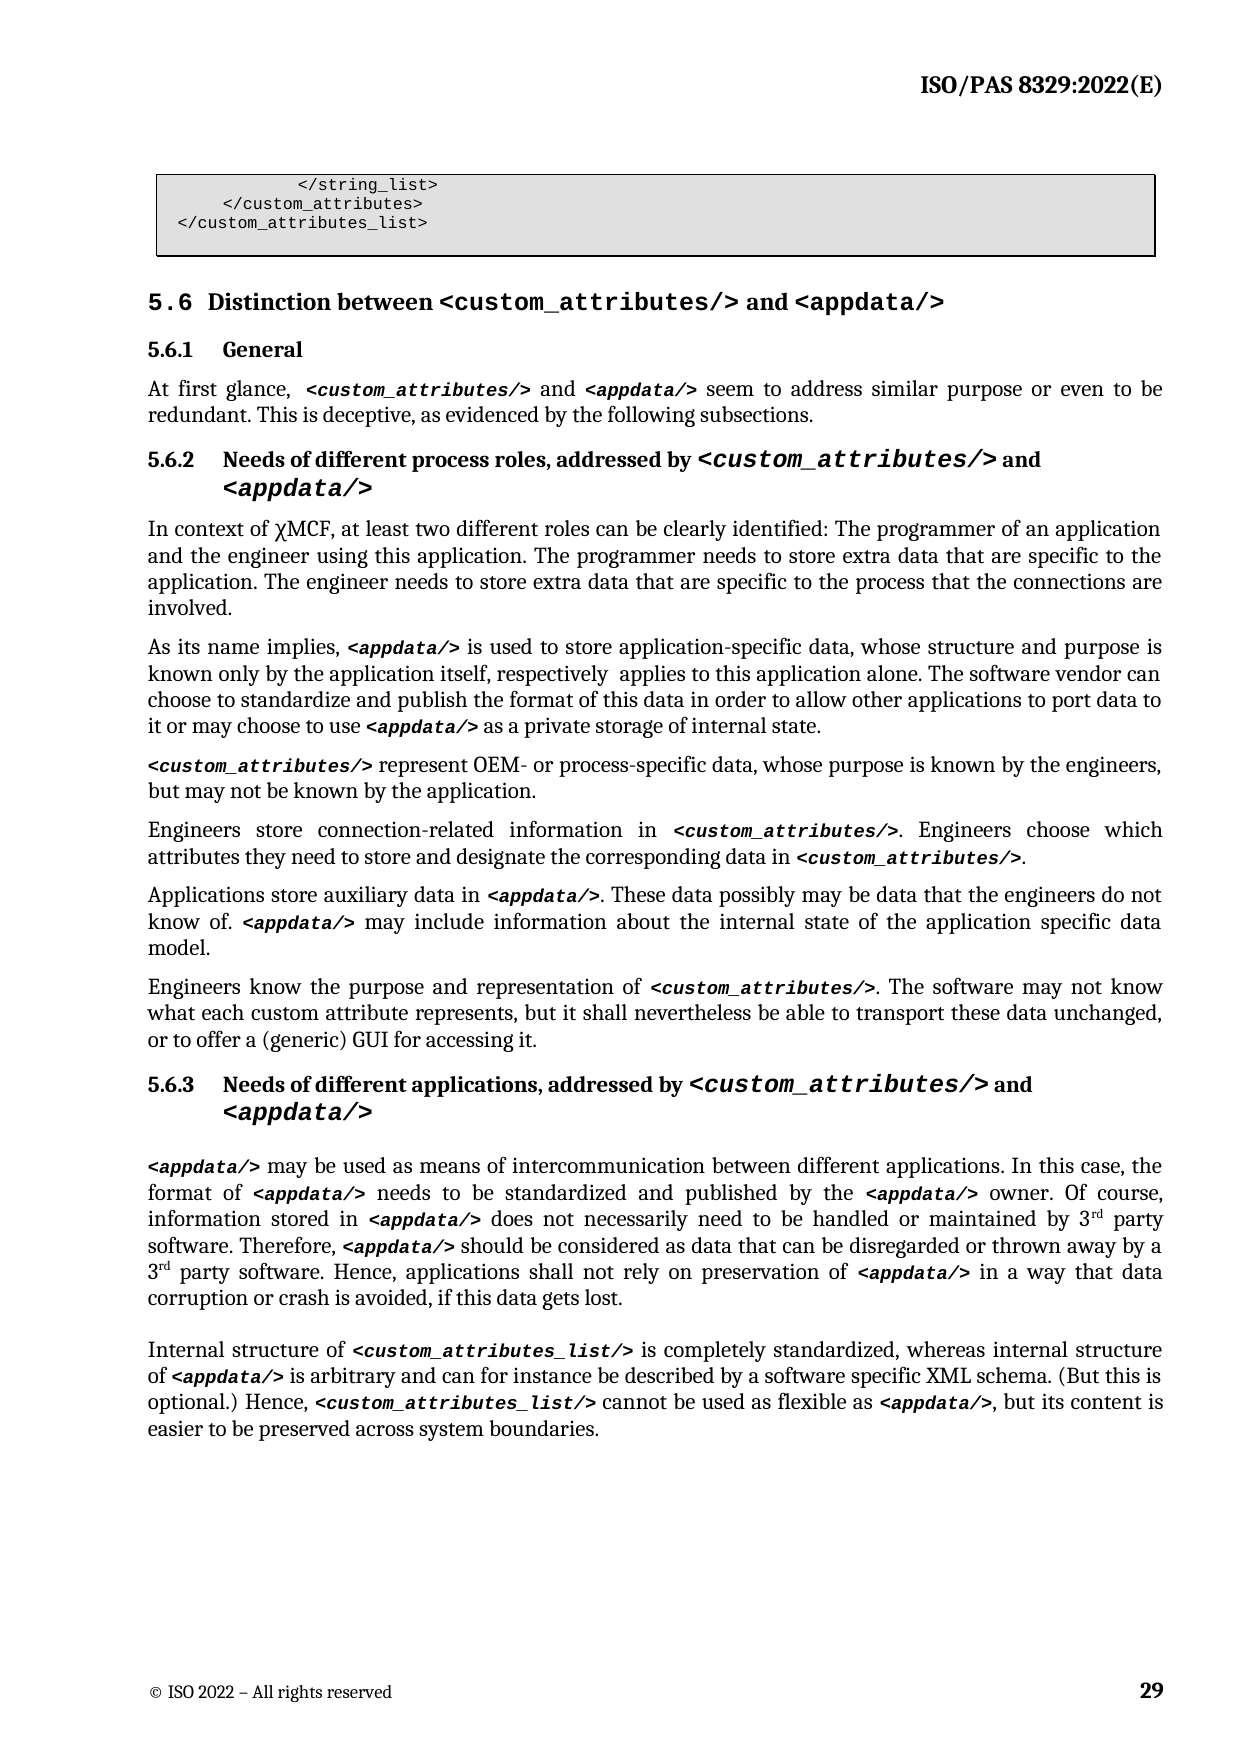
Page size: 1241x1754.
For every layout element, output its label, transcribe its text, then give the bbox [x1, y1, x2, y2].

text Applications store auxiliary data in <appdata/>. These data possibly may be data that the engineers do not know of. <appdata/> may include information about the internal state of the application specific data model. [148, 882, 1163, 961]
text As its name implies, <appdata/> is used to store application-specific data, whose structure and purpose is known only by the application itself, respectively applies to this application alone. The software vendor can choose to standardize and publish the format of this data in order to allow other applications to port data to it or may choose to use <appdata/> as a private storage of internal state. [148, 634, 1163, 739]
subtitle Needs of different process roles, addressed by <custom_attributes/> and <appdata/> [148, 447, 1163, 503]
text </string_list> [157, 175, 1154, 193]
text Engineers store connection-related information in <custom_attributes/>. Engineers choose which attributes they need to store and designate the corresponding data in <custom_attributes/>. [148, 817, 1163, 870]
subtitle General [148, 337, 1163, 363]
text </custom_attributes> [157, 193, 1154, 212]
text Internal structure of <custom_attributes_list/> is completely standardized, whereas internal structure of <appdata/> is arbitrary and can for instance be described by a software specific XML schema. (But this is optional.) Hence, <custom_attributes_list/> cannot be used as flexible as <appdata/>, but its content is easier to be preserved across system boundaries. [148, 1336, 1163, 1442]
text Engineers know the purpose and representation of <custom_attributes/>. The software may not know what each custom attribute represents, but it shall nevertheless be able to transport these data unchanged, or to offer a (generic) GUI for accessing it. [148, 974, 1163, 1053]
text In context of χMCF, at least two different roles can be clearly identified: The programmer of an application and the engineer using this application. The programmer needs to store extra data that are specific to the application. The engineer needs to store extra data that are specific to the process that the connections are involved. [148, 516, 1163, 621]
subtitle Distinction between <custom_attributes/> and <appdata/> [148, 288, 1163, 318]
text </custom_attributes_list> [157, 212, 1154, 230]
text At first glance, <custom_attributes/> and <appdata/> seem to address similar purpose or even to be redundant. This is deceptive, as evidenced by the following subsections. [148, 375, 1163, 428]
subtitle Needs of different applications, addressed by <custom_attributes/> and <appdata/> [148, 1072, 1163, 1128]
text <appdata/> may be used as means of intercommunication between different applications. In this case, the format of <appdata/> needs to be standardized and published by the <appdata/> owner. Of course, information stored in <appdata/> does not necessarily need to be handled or maintained by 3rd party software. Therefore, <appdata/> should be considered as data that can be disregarded or thrown away by a 3rd party software. Hence, applications shall not rely on preservation of <appdata/> in a way that data corruption or crash is avoided, if this data gets lost. [148, 1153, 1163, 1311]
text <custom_attributes/> represent OEM- or process-specific data, whose purpose is known by the engineers, but may not be known by the application. [148, 752, 1163, 804]
